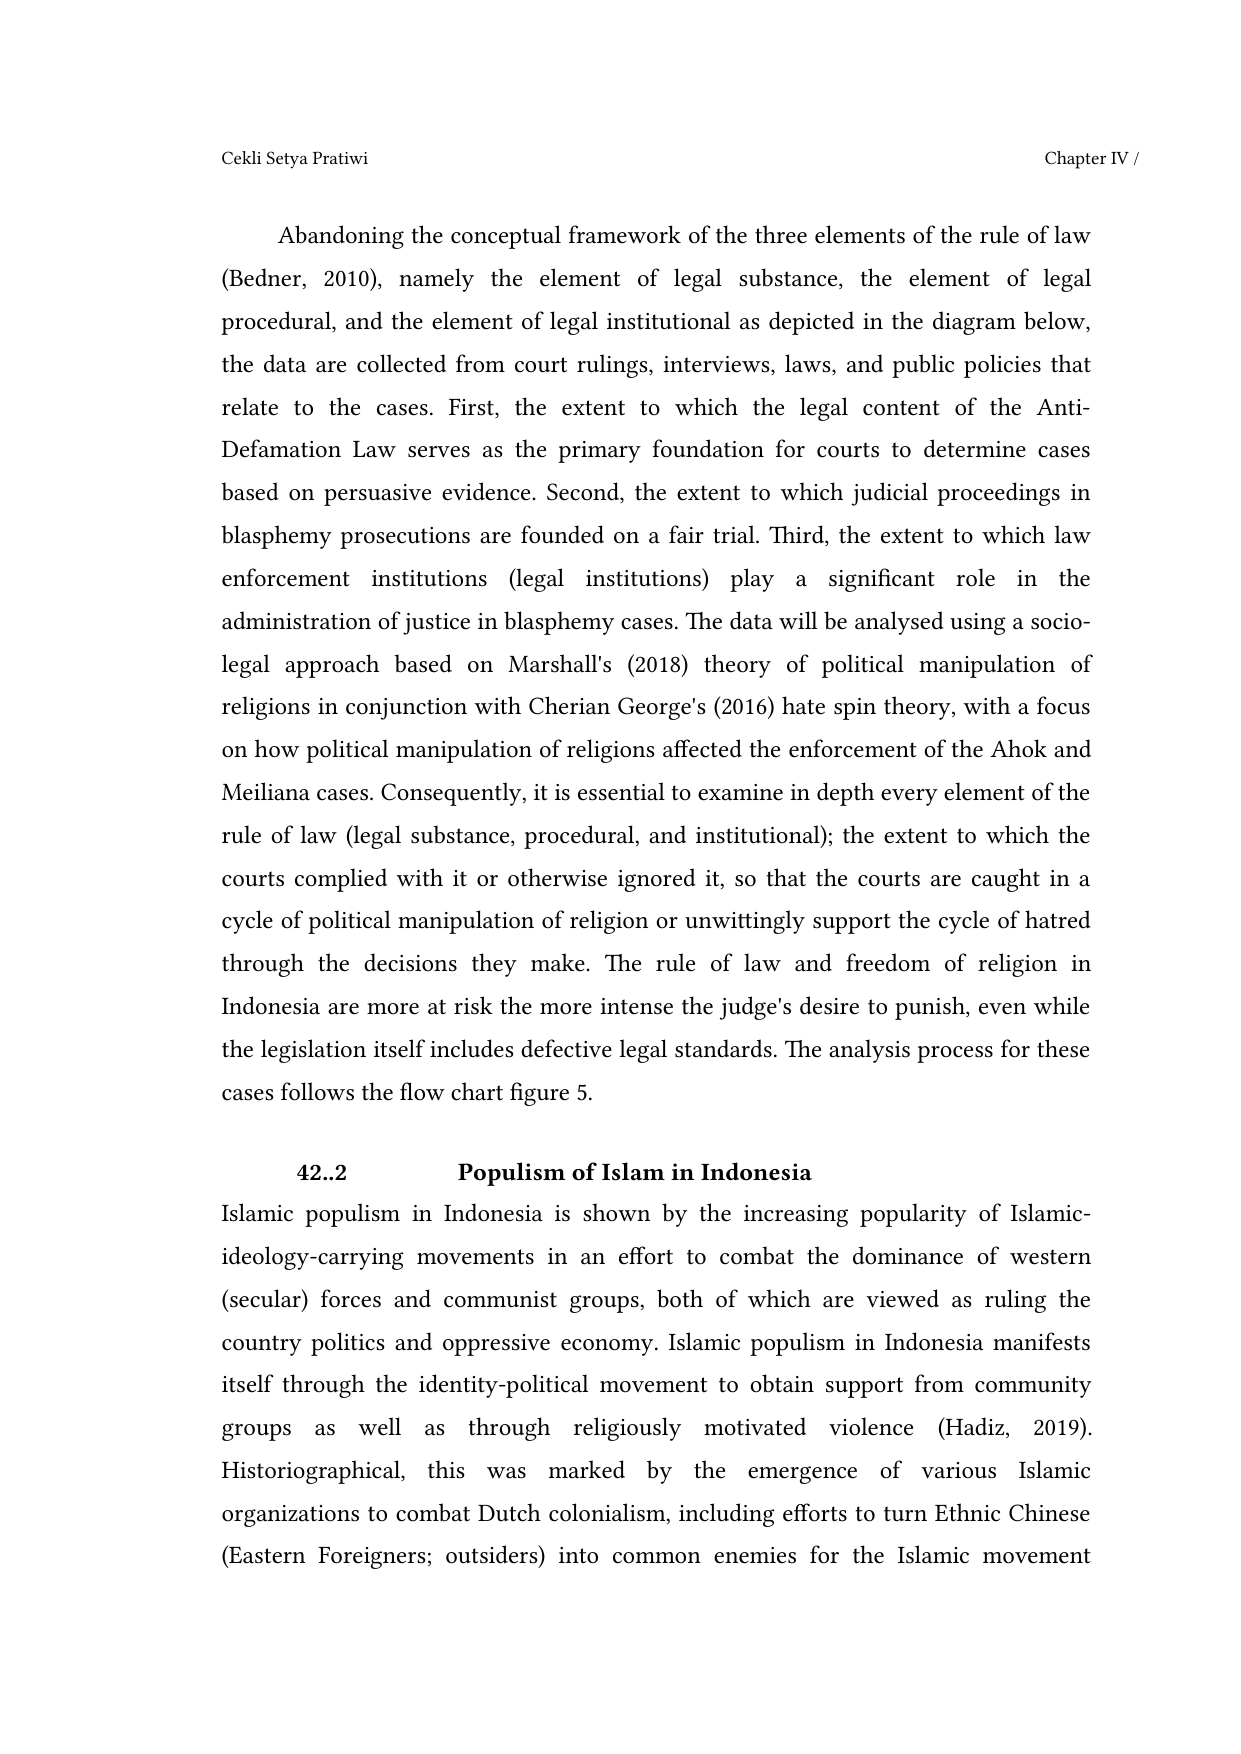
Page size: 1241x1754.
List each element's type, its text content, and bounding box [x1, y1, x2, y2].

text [221, 1199, 1092, 1570]
text Abandoning the conceptual framework of the three elements of the rule of law (Bedner, 2010), namely the element of legal substance, the element of legal procedural, and the element of legal institutional as depicted in the diagram below, the data are collected from court rulings, interviews, laws, and public policies that relate to the cases. First, the extent to which the legal content of the Anti-Defamation Law serves as the primary foundation for courts to determine cases based on persuasive evidence. Second, the extent to which judicial proceedings in blasphemy prosecutions are founded on a fair trial. Third, the extent to which law enforcement institutions (legal institutions) play a significant role in the administration of justice in blasphemy cases. The data will be analysed using a socio-legal approach based on Marshall's (2018) theory of political manipulation of religions in conjunction with Cherian George's (2016) hate spin theory, with a focus on how political manipulation of religions affected the enforcement of the Ahok and Meiliana cases. Consequently, it is essential to examine in depth every element of the rule of law (legal substance, procedural, and institutional); the extent to which the courts complied with it or otherwise ignored it, so that the courts are caught in a cycle of political manipulation of religion or unwittingly support the cycle of hatred through the decisions they make. The rule of law and freedom of religion in Indonesia are more at risk the more intense the judge's desire to punish, even while the legislation itself includes defective legal standards. The analysis process for these cases follows the flow chart figure 5. [221, 221, 1092, 1106]
subtitle Populism of Islam in Indonesia [221, 1158, 1092, 1187]
